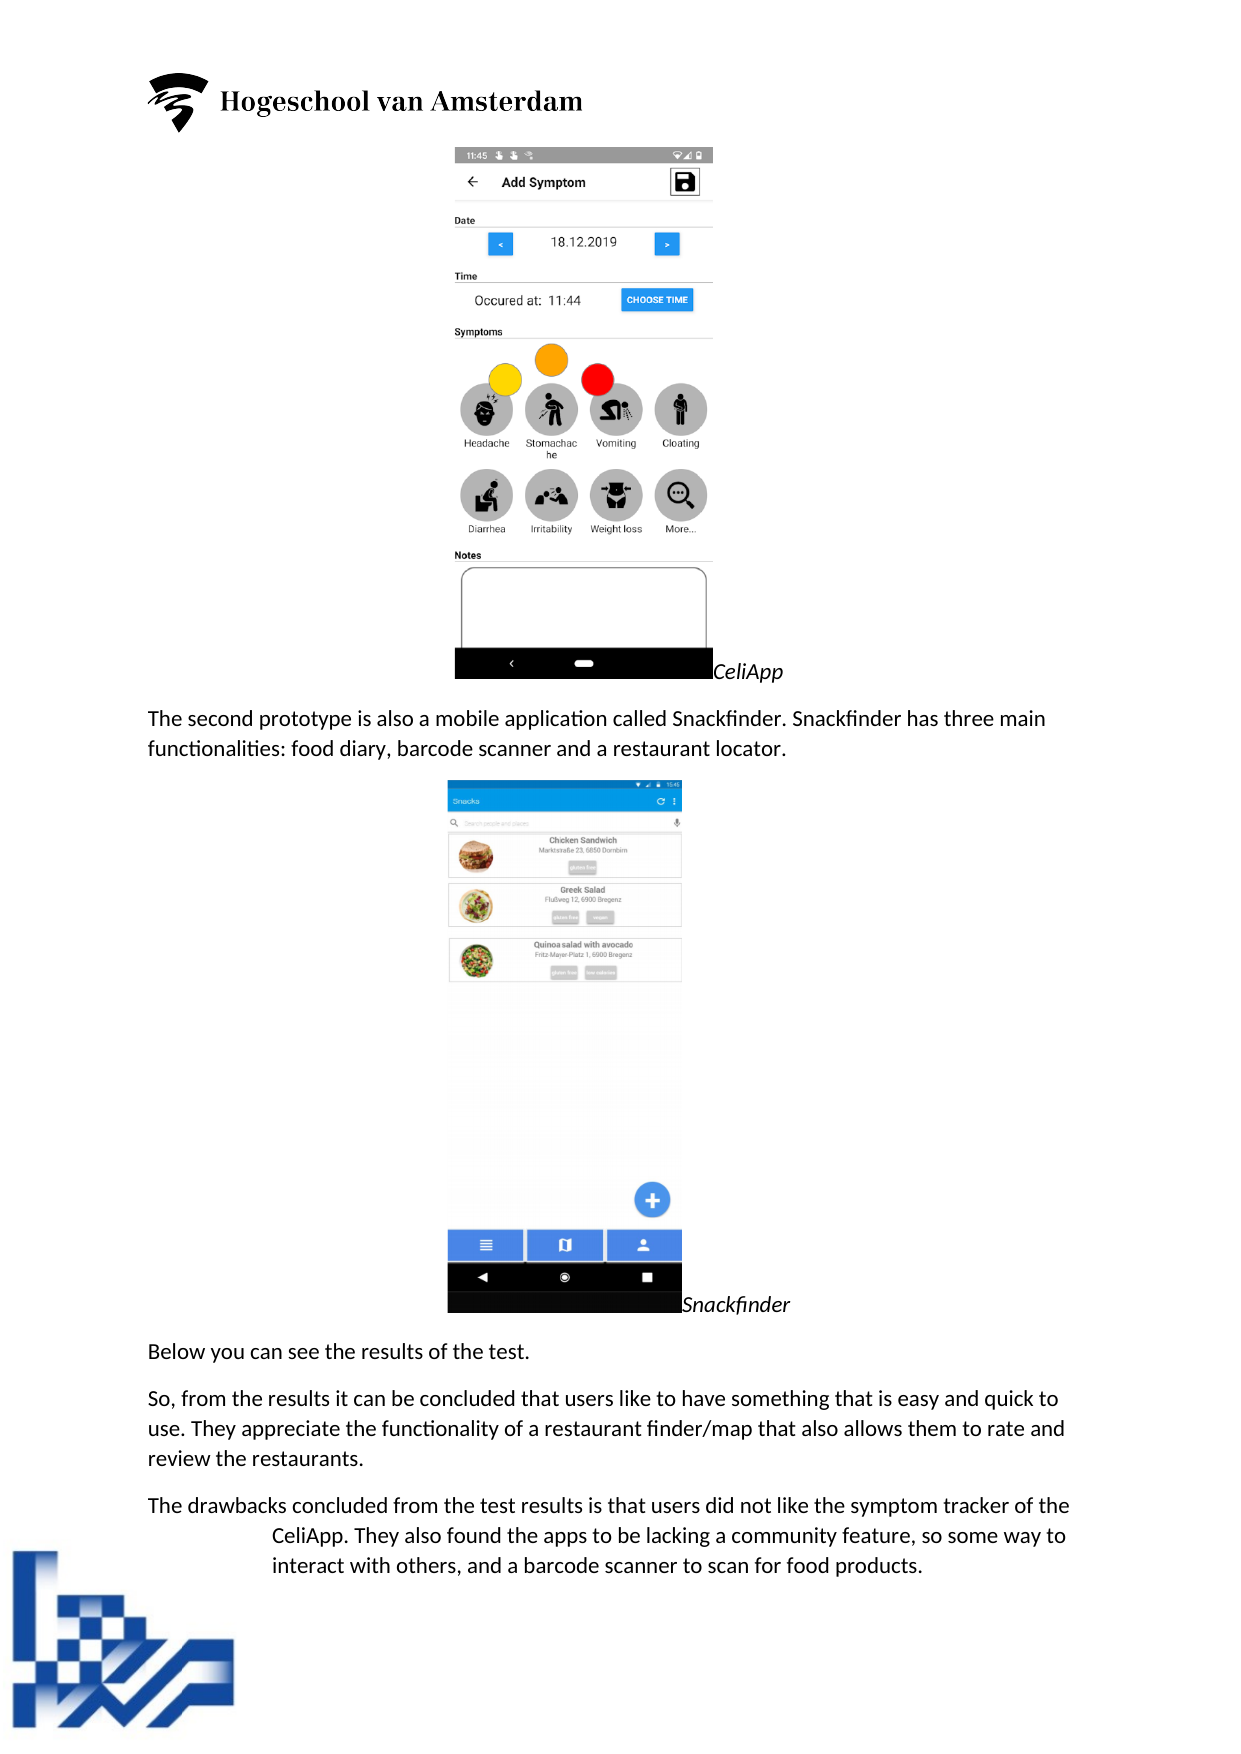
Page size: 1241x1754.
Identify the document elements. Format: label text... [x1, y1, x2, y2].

text Snackfinder [148, 781, 1093, 1318]
text Below you can see the results of the test. [148, 1337, 1093, 1365]
text The second prototype is also a mobile application called Snackfinder. Snackfinder has three main functionalities: food diary, barcode scanner and a restaurant locator. [148, 704, 1093, 762]
text So, from the results it can be concluded that users like to have something that is easy and quick to use. They appreciate the functionality of a restaurant finder/map that also allows them to rate and review the restaurants. [148, 1384, 1093, 1472]
picture [447, 812, 682, 1313]
text The drawbacks concluded from the test results is that users did not like the symptom tracker of the CeliApp. They also found the apps to be lacking a community feature, so some way to interact with others, and a barcode scanner to scan for food products. [148, 1491, 1093, 1579]
picture [454, 147, 713, 679]
picture [447, 780, 682, 789]
picture [147, 73, 583, 133]
picture [1, 1523, 254, 1753]
picture [462, 800, 474, 804]
